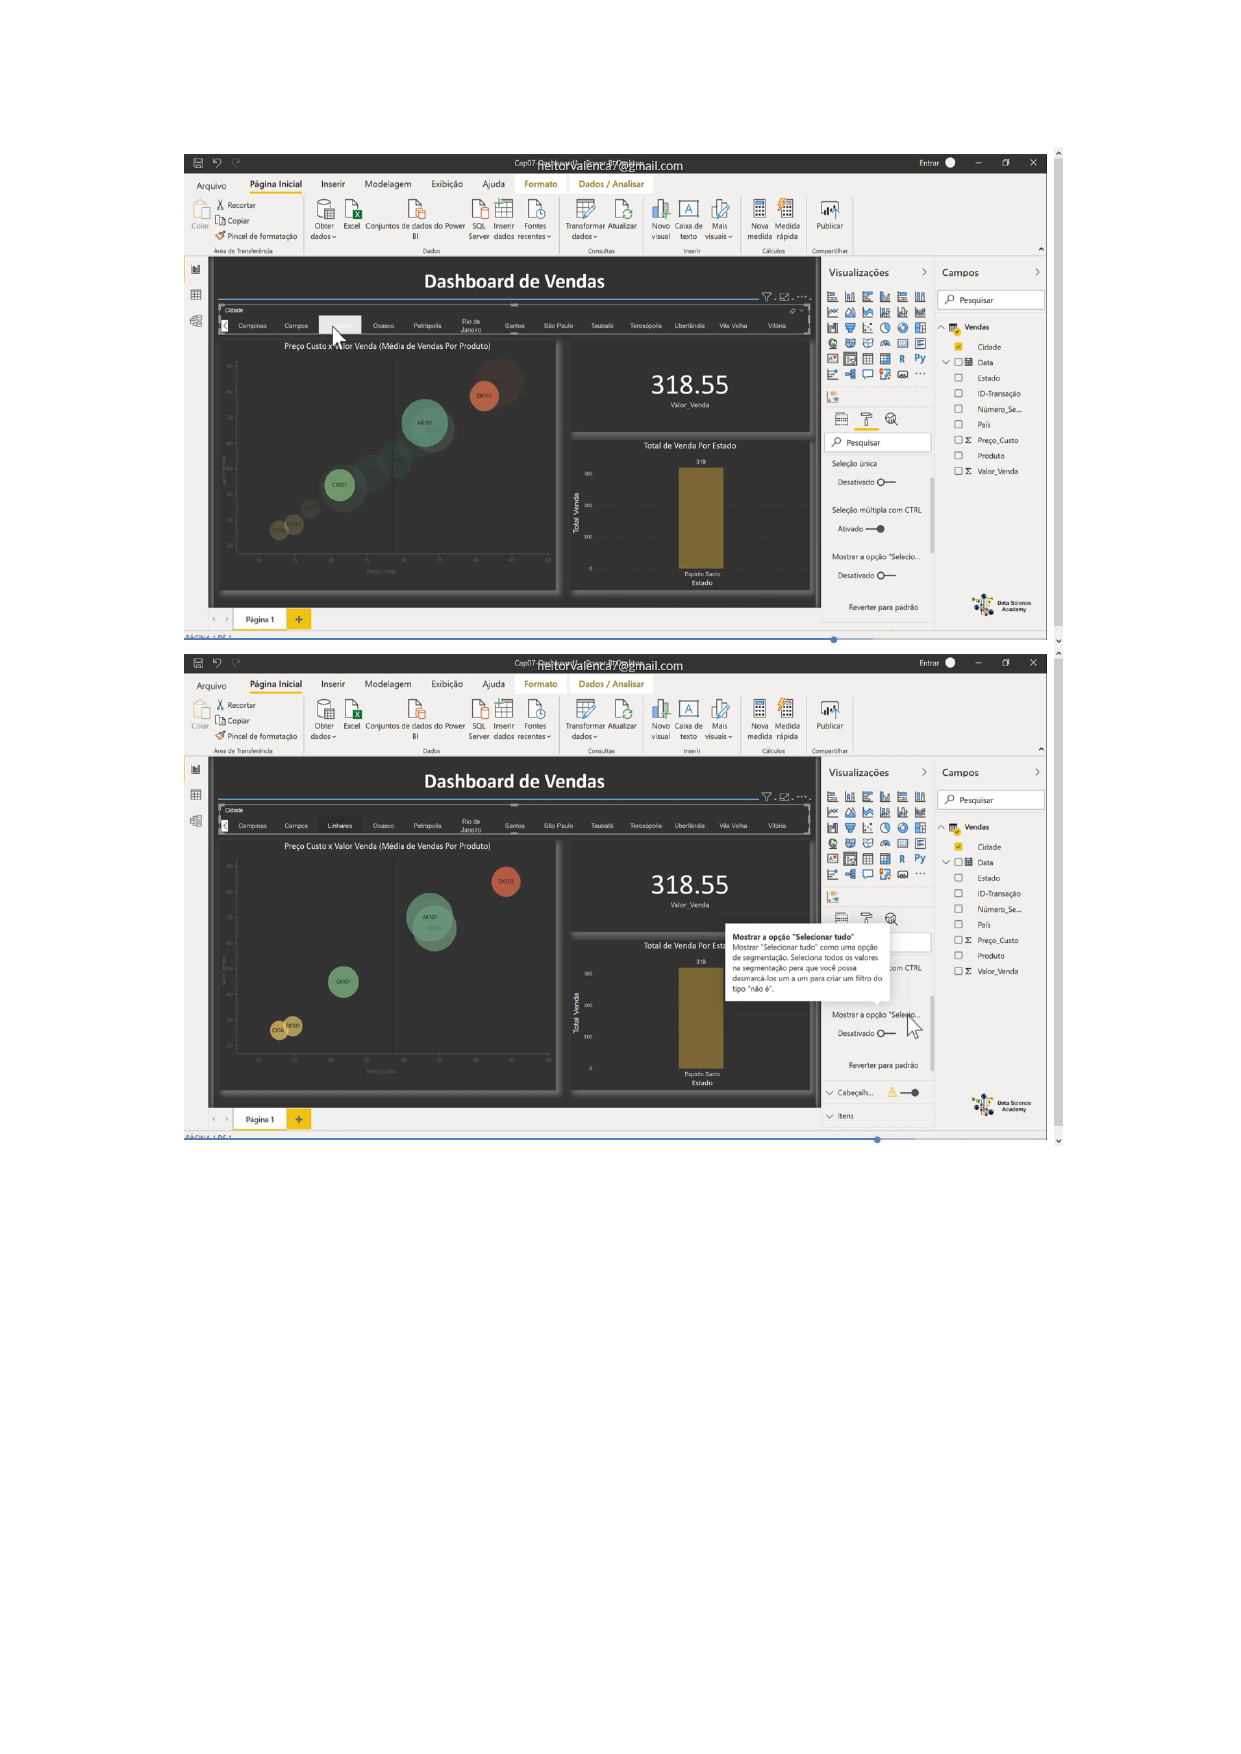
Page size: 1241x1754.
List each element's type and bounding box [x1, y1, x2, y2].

picture [177, 147, 1063, 646]
picture [177, 647, 1063, 1146]
